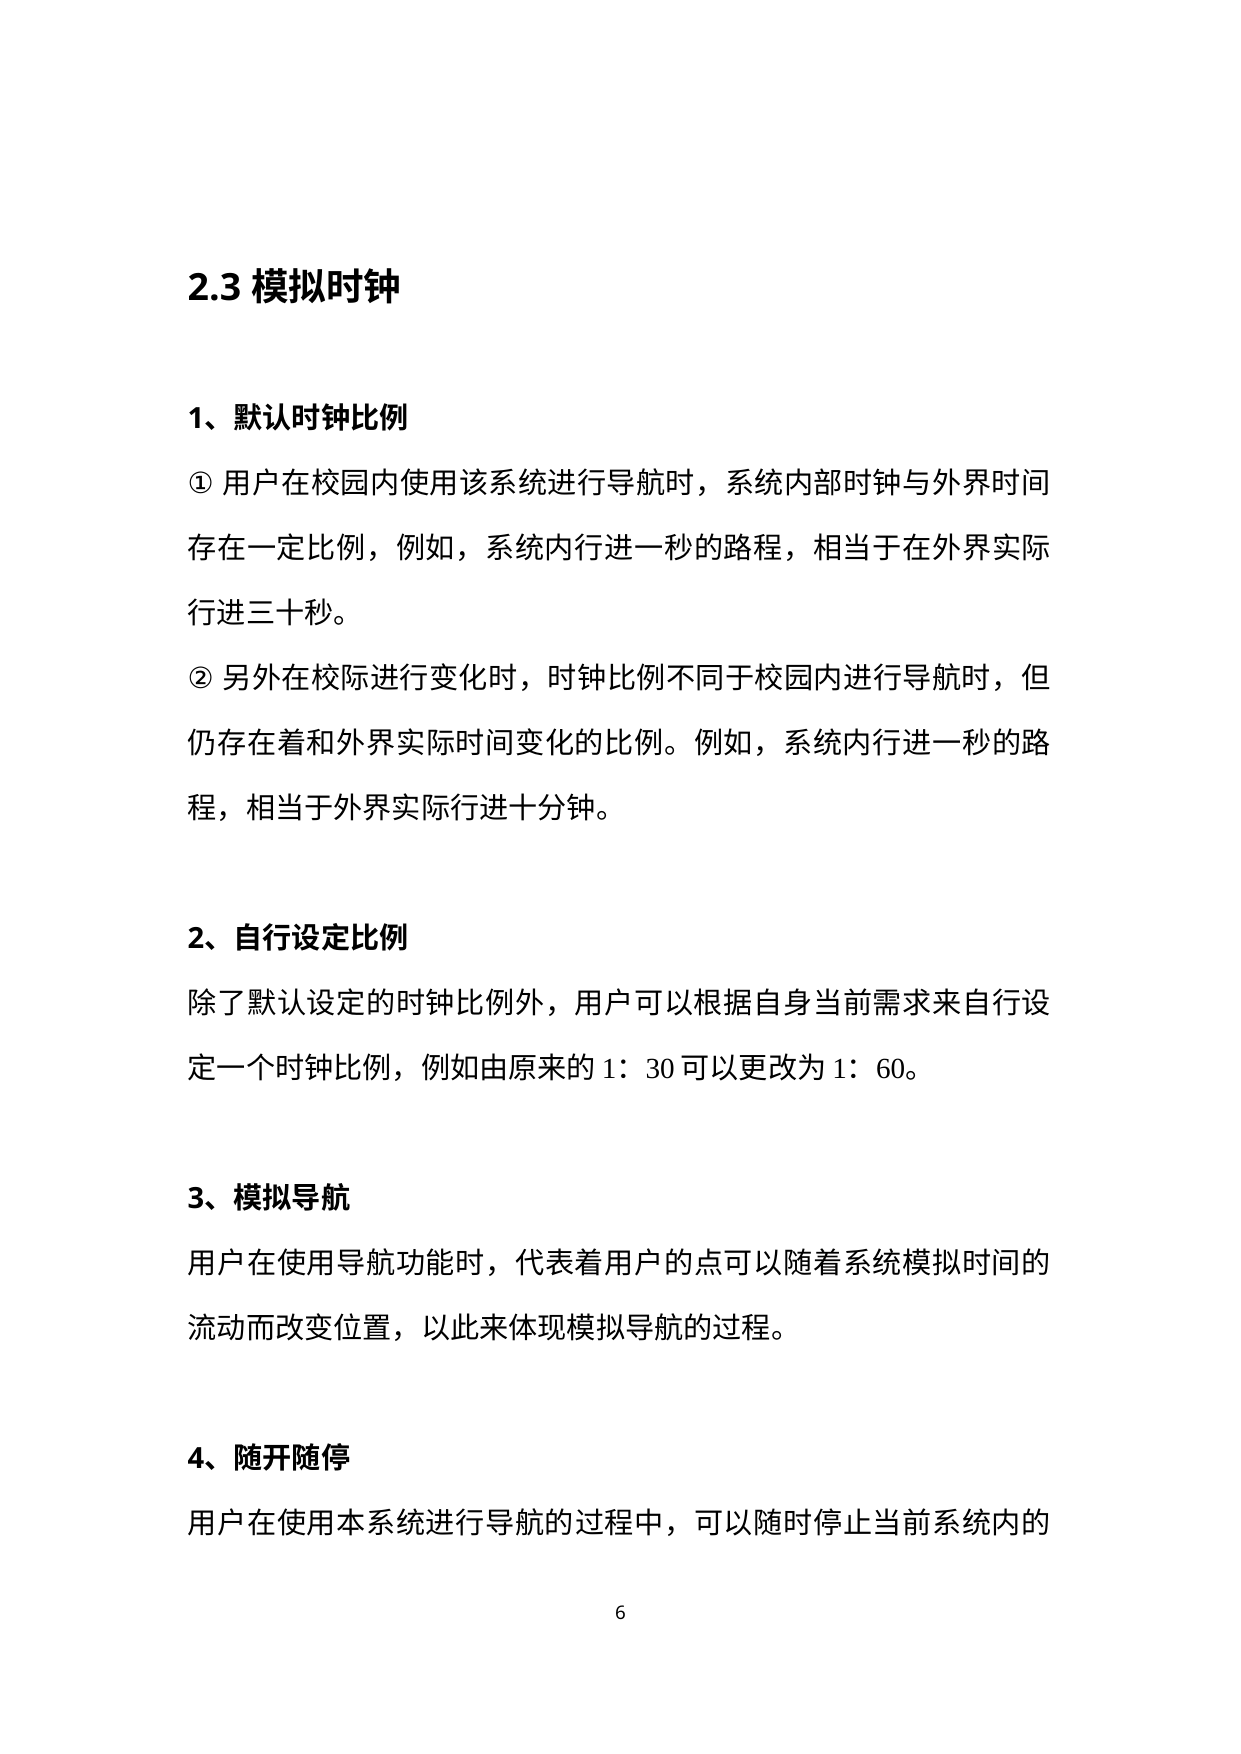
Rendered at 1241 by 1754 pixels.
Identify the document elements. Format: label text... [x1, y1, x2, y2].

text 4、随开随停 [187, 1424, 1053, 1489]
text 用户在使用导航功能时，代表着用户的点可以随着系统模拟时间的流动而改变位置，以此来体现模拟导航的过程。 [187, 1229, 1053, 1359]
text ① 用户在校园内使用该系统进行导航时，系统内部时钟与外界时间存在一定比例，例如，系统内行进一秒的路程，相当于在外界实际行进三十秒。 [187, 449, 1053, 644]
text 3、模拟导航 [187, 1164, 1053, 1229]
subtitle 2.3 模拟时钟 [187, 252, 1053, 317]
text 除了默认设定的时钟比例外，用户可以根据自身当前需求来自行设定一个时钟比例，例如由原来的1：30可以更改为1：60。 [187, 969, 1053, 1099]
text 2、自行设定比例 [187, 904, 1053, 969]
text 1、默认时钟比例 [187, 384, 1053, 449]
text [187, 1489, 1053, 1554]
text ② 另外在校际进行变化时，时钟比例不同于校园内进行导航时，但仍存在着和外界实际时间变化的比例。例如，系统内行进一秒的路程，相当于外界实际行进十分钟。 [187, 644, 1053, 839]
